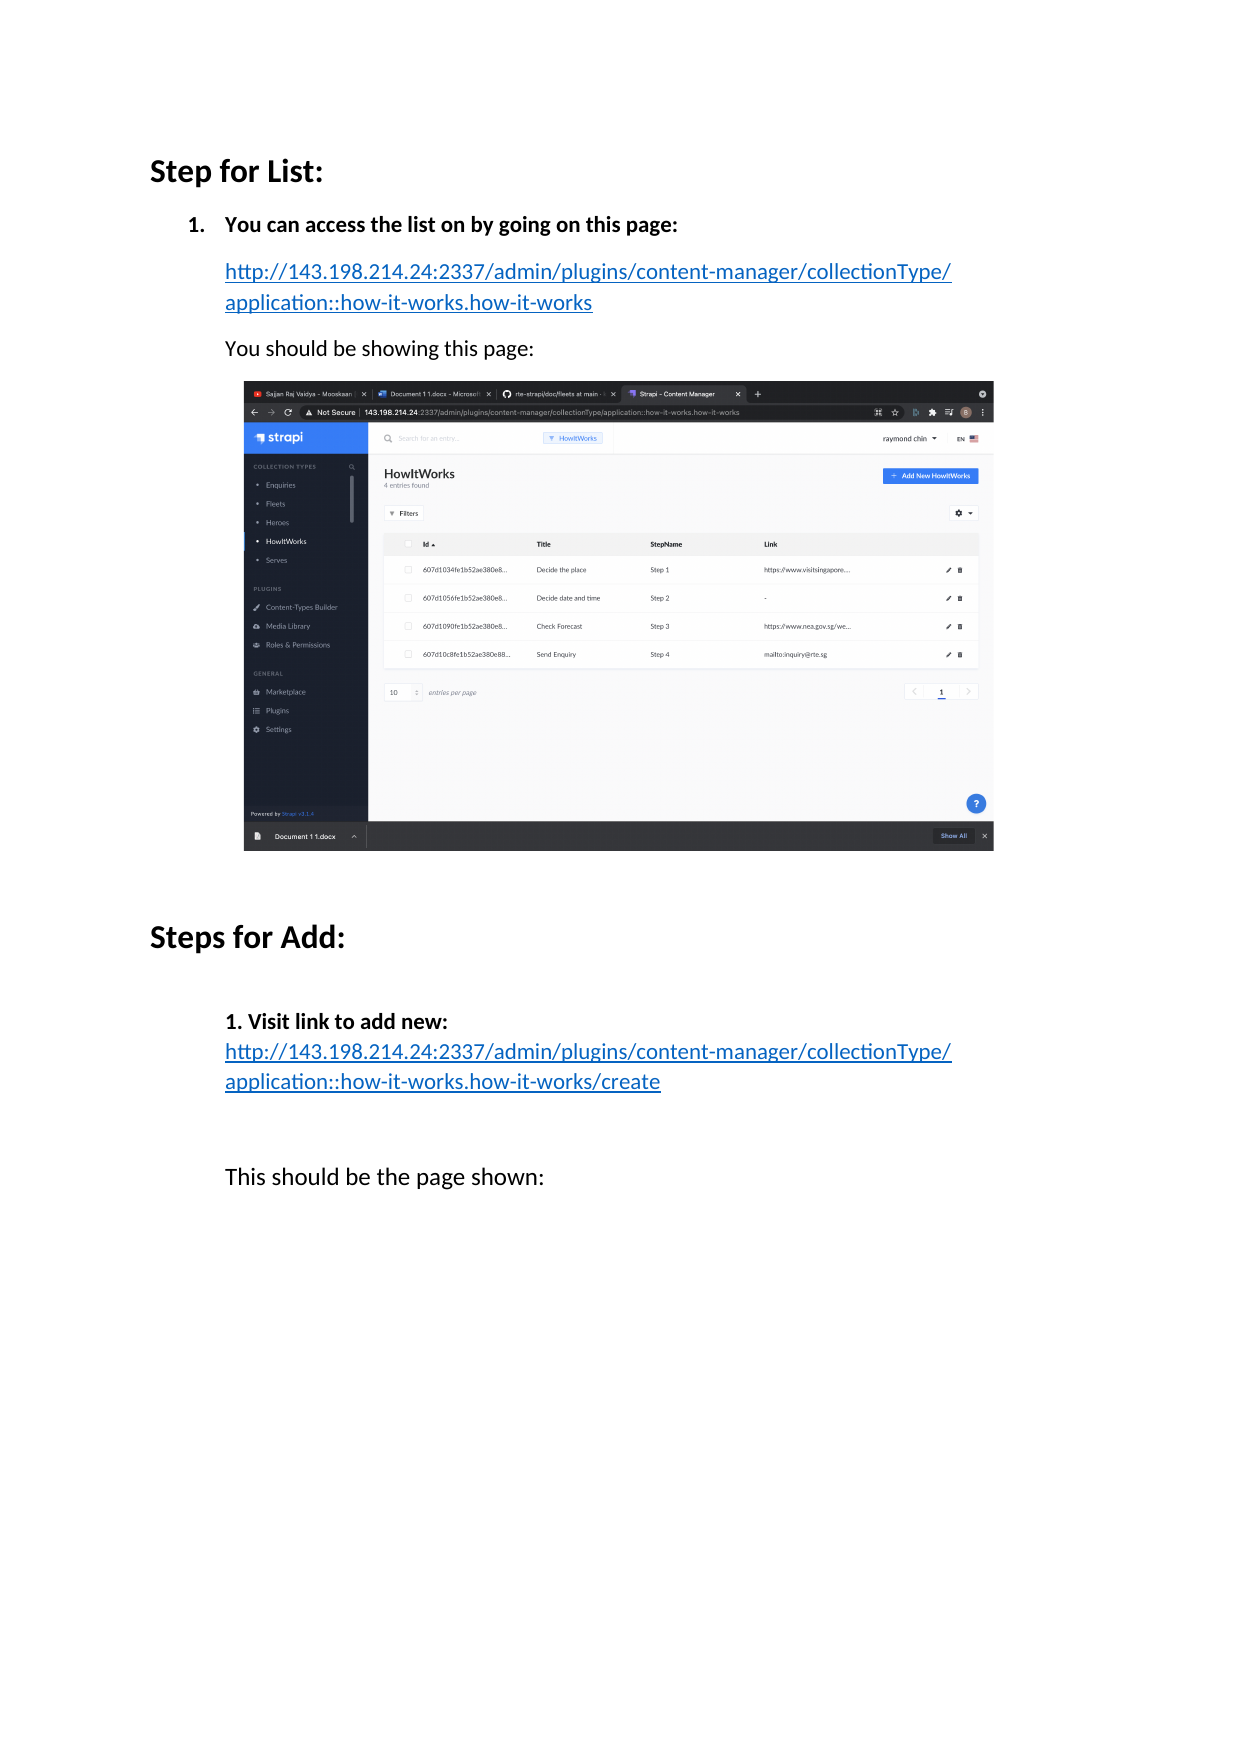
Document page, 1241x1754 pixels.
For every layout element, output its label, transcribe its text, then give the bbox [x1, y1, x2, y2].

list You can access the list on by going on this page: [187, 211, 1090, 239]
text http://143.198.214.24:2337/admin/plugins/content-manager/collectionType/application::how-it-works.how-it-works/create [225, 1037, 1090, 1095]
text Step for List: [150, 150, 1090, 191]
text This should be the page shown: [225, 1161, 1090, 1191]
text You should be showing this page: [150, 334, 1090, 363]
text http://143.198.214.24:2337/admin/plugins/content-manager/collectionType/application::how-it-works.how-it-works [225, 257, 1090, 316]
subtitle Steps for Add: [150, 916, 1090, 957]
subtitle 1. Visit link to add new: [225, 1007, 1090, 1035]
